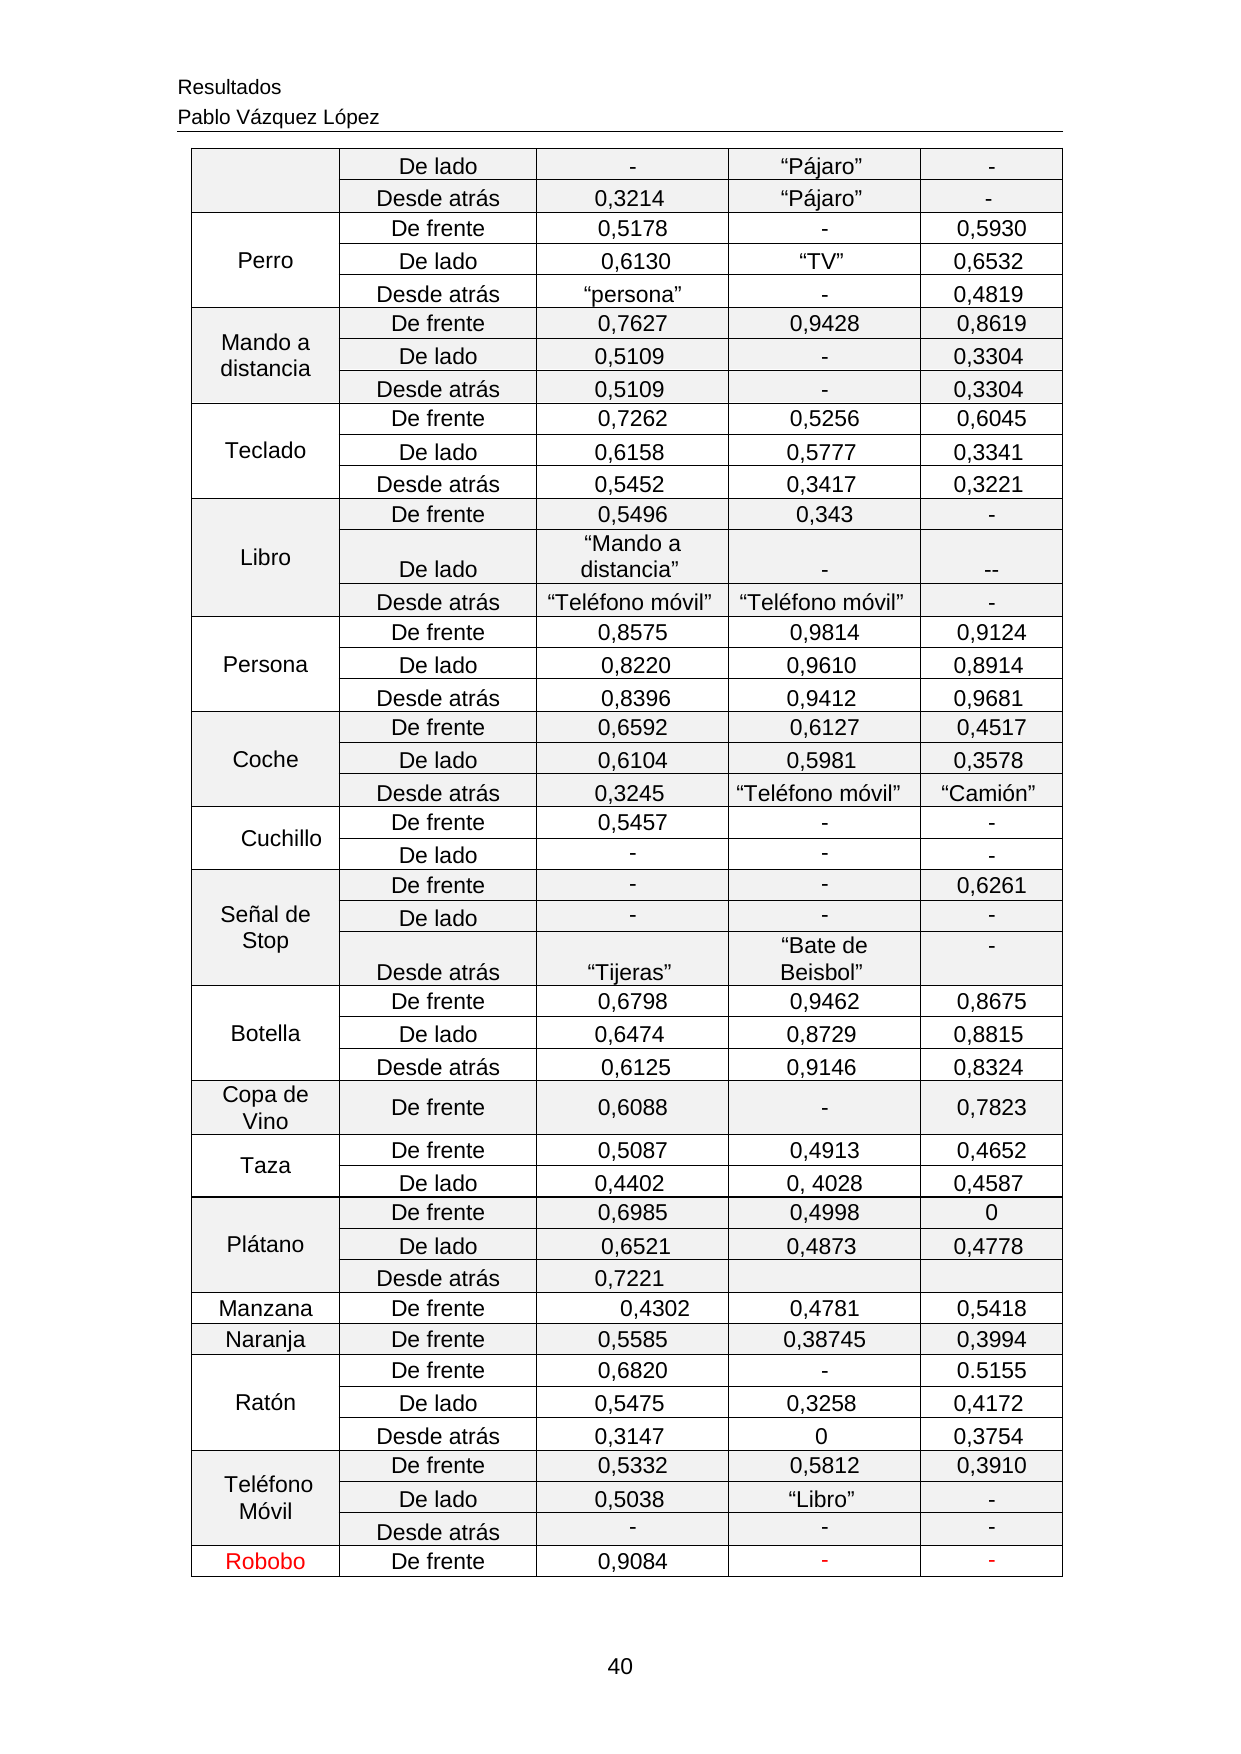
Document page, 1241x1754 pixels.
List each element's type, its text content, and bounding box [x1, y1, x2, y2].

table_cell Desde atrás [340, 1049, 536, 1080]
table_cell “Teléfono móvil” [729, 584, 920, 616]
table_cell 0,4873 [729, 1229, 920, 1259]
table_cell De lado [340, 1482, 536, 1512]
table_cell - [921, 807, 1062, 837]
table_cell 0,4913 [729, 1135, 920, 1165]
table_cell - [729, 275, 920, 307]
table_cell Señal de Stop [192, 870, 339, 985]
table_cell De lado [340, 901, 536, 931]
table_cell De frente [340, 308, 536, 338]
table_cell 0,5457 [537, 807, 728, 837]
table_cell - [729, 213, 920, 243]
table_cell 0,4517 [921, 712, 1062, 742]
table_cell 0,8815 [921, 1017, 1062, 1047]
table_cell 0,4778 [921, 1229, 1062, 1259]
table_cell 0,6521 [537, 1229, 728, 1259]
table_cell Teléfono Móvil [192, 1451, 339, 1545]
table_cell 0,5109 [537, 339, 728, 369]
table_cell 0,9428 [729, 308, 920, 338]
table_cell - [537, 839, 728, 869]
table_cell 0,6088 [537, 1081, 728, 1134]
table_cell 0,6820 [537, 1355, 728, 1386]
table_cell Coche [192, 712, 339, 806]
table_cell 0,4781 [729, 1293, 920, 1323]
table_cell De lado [340, 839, 536, 869]
table_cell De lado [340, 339, 536, 369]
table_cell “Bate de Beisbol” [729, 932, 920, 985]
table_cell [921, 1260, 1062, 1292]
table_cell 0,9462 [729, 986, 920, 1016]
table_cell 0,9681 [921, 679, 1062, 711]
table_cell Desde atrás [340, 932, 536, 985]
table_cell De frente [340, 1355, 536, 1386]
table_cell 0,5812 [729, 1451, 920, 1481]
table_cell De lado [340, 648, 536, 678]
table_cell 0,3258 [729, 1387, 920, 1417]
table_cell 0,3304 [921, 339, 1062, 369]
table_cell 0,7823 [921, 1081, 1062, 1134]
table_cell 0,8729 [729, 1017, 920, 1047]
table_cell 0,9084 [537, 1546, 728, 1576]
table_cell 0,4302 [537, 1293, 728, 1323]
table_cell “Teléfono móvil” [537, 584, 728, 616]
table_cell 0,7627 [537, 308, 728, 338]
table_cell 0,6798 [537, 986, 728, 1016]
table_cell 0,6985 [537, 1198, 728, 1228]
table_cell 0,9124 [921, 617, 1062, 647]
table_cell 0,4402 [537, 1166, 728, 1196]
table_cell Botella [192, 986, 339, 1080]
table_cell Desde atrás [340, 1418, 536, 1449]
table_cell 0,3910 [921, 1451, 1062, 1481]
table_cell De frente [340, 1135, 536, 1165]
table_cell Ratón [192, 1355, 339, 1449]
table_cell - [729, 1355, 920, 1386]
table_cell - [921, 1482, 1062, 1512]
table_cell 0, 4028 [729, 1166, 920, 1196]
table_cell Desde atrás [340, 1513, 536, 1545]
table_cell “persona” [537, 275, 728, 307]
table_cell “Libro” [729, 1482, 920, 1512]
table_cell 0,8914 [921, 648, 1062, 678]
table_cell 0,6045 [921, 404, 1062, 434]
table_cell 0,6158 [537, 435, 728, 465]
table_cell Perro [192, 213, 339, 307]
table_cell 0,6125 [537, 1049, 728, 1080]
table_cell Gato [192, 149, 339, 212]
table_cell 0,3578 [921, 743, 1062, 773]
table_cell 0,5256 [729, 404, 920, 434]
table_cell - [729, 1513, 920, 1545]
table_cell - [537, 901, 728, 931]
table_cell - [729, 530, 920, 583]
table_cell 0,6127 [729, 712, 920, 742]
table_cell 0,5087 [537, 1135, 728, 1165]
table_cell De frente [340, 1451, 536, 1481]
table_cell - [921, 180, 1062, 212]
table_cell 0,3245 [537, 774, 728, 806]
table_cell - [921, 584, 1062, 616]
table_cell 0 [921, 1198, 1062, 1228]
table_cell 0,8396 [537, 679, 728, 711]
table_cell 0,6592 [537, 712, 728, 742]
table_cell 0,6130 [537, 244, 728, 274]
table_cell 0,5475 [537, 1387, 728, 1417]
table_cell 0,3221 [921, 466, 1062, 498]
table_cell Desde atrás [340, 774, 536, 806]
table_cell 0,3214 [537, 180, 728, 212]
table_cell 0,4652 [921, 1135, 1062, 1165]
table_cell Manzana [192, 1293, 339, 1323]
table_cell De frente [340, 712, 536, 742]
table_cell Persona [192, 617, 339, 711]
table_cell 0,6104 [537, 743, 728, 773]
table_cell Mando a distancia [192, 308, 339, 402]
table_cell 0,4587 [921, 1166, 1062, 1196]
table_cell 0.5155 [921, 1355, 1062, 1386]
table_cell De frente [340, 213, 536, 243]
table_cell De lado [340, 1229, 536, 1259]
table_cell 0,5178 [537, 213, 728, 243]
table_cell 0,3994 [921, 1324, 1062, 1354]
table_cell [729, 1260, 920, 1292]
table_cell 0,8575 [537, 617, 728, 647]
table_cell “TV” [729, 244, 920, 274]
table_cell De frente [340, 1198, 536, 1228]
table_cell De lado [340, 149, 536, 179]
table_cell - [537, 1513, 728, 1545]
table_cell - [921, 149, 1062, 179]
table_cell 0,8324 [921, 1049, 1062, 1080]
table_cell 0,3304 [921, 371, 1062, 402]
table_cell De lado [340, 435, 536, 465]
table_cell De lado [340, 1017, 536, 1047]
table_cell De frente [340, 986, 536, 1016]
table_cell 0,5777 [729, 435, 920, 465]
table_cell Libro [192, 499, 339, 616]
table_cell 0,9814 [729, 617, 920, 647]
table_cell Desde atrás [340, 679, 536, 711]
table_cell - [729, 1081, 920, 1134]
table_cell - [729, 807, 920, 837]
table_cell 0,5496 [537, 499, 728, 529]
table_cell 0,9146 [729, 1049, 920, 1080]
table_cell - [729, 1546, 920, 1576]
table_cell De lado [340, 530, 536, 583]
table_cell De frente [340, 1324, 536, 1354]
table_cell “Pájaro” [729, 180, 920, 212]
table_cell 0,8619 [921, 308, 1062, 338]
table_cell 0 [729, 1418, 920, 1449]
table_cell - [537, 149, 728, 179]
table_cell - [921, 499, 1062, 529]
table_cell 0,6474 [537, 1017, 728, 1047]
table_cell 0,4172 [921, 1387, 1062, 1417]
table_cell 0,5418 [921, 1293, 1062, 1323]
table_cell 0,8675 [921, 986, 1062, 1016]
table_cell Desde atrás [340, 275, 536, 307]
table_cell 0,3341 [921, 435, 1062, 465]
table_cell 0,3147 [537, 1418, 728, 1449]
table_cell De frente [340, 1293, 536, 1323]
table_cell - [729, 839, 920, 869]
table_cell Desde atrás [340, 371, 536, 402]
table_cell 0,3754 [921, 1418, 1062, 1449]
table_cell De frente [340, 870, 536, 900]
table_cell -- [921, 530, 1062, 583]
table_cell De frente [340, 1546, 536, 1576]
table_cell De lado [340, 244, 536, 274]
table_cell Teclado [192, 404, 339, 498]
table_cell “Teléfono móvil” [729, 774, 920, 806]
table_cell - [921, 1513, 1062, 1545]
table_cell - [921, 901, 1062, 931]
table_cell Desde atrás [340, 584, 536, 616]
table_cell 0,5332 [537, 1451, 728, 1481]
table_cell - [729, 870, 920, 900]
table_cell Desde atrás [340, 180, 536, 212]
table_cell De frente [340, 807, 536, 837]
table_cell Cuchillo [192, 807, 339, 869]
table_cell Copa de Vino [192, 1081, 339, 1134]
table_cell De frente [340, 499, 536, 529]
table_cell 0,9610 [729, 648, 920, 678]
table_cell 0,8220 [537, 648, 728, 678]
table_cell Plátano [192, 1198, 339, 1292]
table_cell 0,7262 [537, 404, 728, 434]
table_cell - [537, 870, 728, 900]
table_cell - [729, 901, 920, 931]
table_cell De lado [340, 1387, 536, 1417]
table_cell “Mando a distancia” [537, 530, 728, 583]
table_cell - [921, 1546, 1062, 1576]
table_cell 0,5038 [537, 1482, 728, 1512]
table_cell 0,6532 [921, 244, 1062, 274]
table_cell “Tijeras” [537, 932, 728, 985]
table_cell 0,9412 [729, 679, 920, 711]
table_cell 0,4819 [921, 275, 1062, 307]
table_cell 0,7221 [537, 1260, 728, 1292]
table_cell De frente [340, 617, 536, 647]
table_cell Desde atrás [340, 1260, 536, 1292]
table_cell 0,6261 [921, 870, 1062, 900]
table_cell 0,5109 [537, 371, 728, 402]
table_cell De frente [340, 404, 536, 434]
table_cell Robobo [192, 1546, 339, 1576]
table_cell 0,5585 [537, 1324, 728, 1354]
table_cell “Camión” [921, 774, 1062, 806]
table_cell - [921, 932, 1062, 985]
table_cell De lado [340, 743, 536, 773]
table_cell 0,5930 [921, 213, 1062, 243]
table_cell Desde atrás [340, 466, 536, 498]
table_cell 0,5981 [729, 743, 920, 773]
table_cell De frente [340, 1081, 536, 1134]
table_cell - [729, 371, 920, 402]
table_cell 0,38745 [729, 1324, 920, 1354]
table_cell 0,3417 [729, 466, 920, 498]
table_cell De lado [340, 1166, 536, 1196]
table_cell Naranja [192, 1324, 339, 1354]
table_cell “Pájaro” [729, 149, 920, 179]
table_cell - [729, 339, 920, 369]
table_cell - [921, 839, 1062, 869]
table_cell Taza [192, 1135, 339, 1196]
table_cell 0,4998 [729, 1198, 920, 1228]
table_cell 0,343 [729, 499, 920, 529]
table_cell 0,5452 [537, 466, 728, 498]
